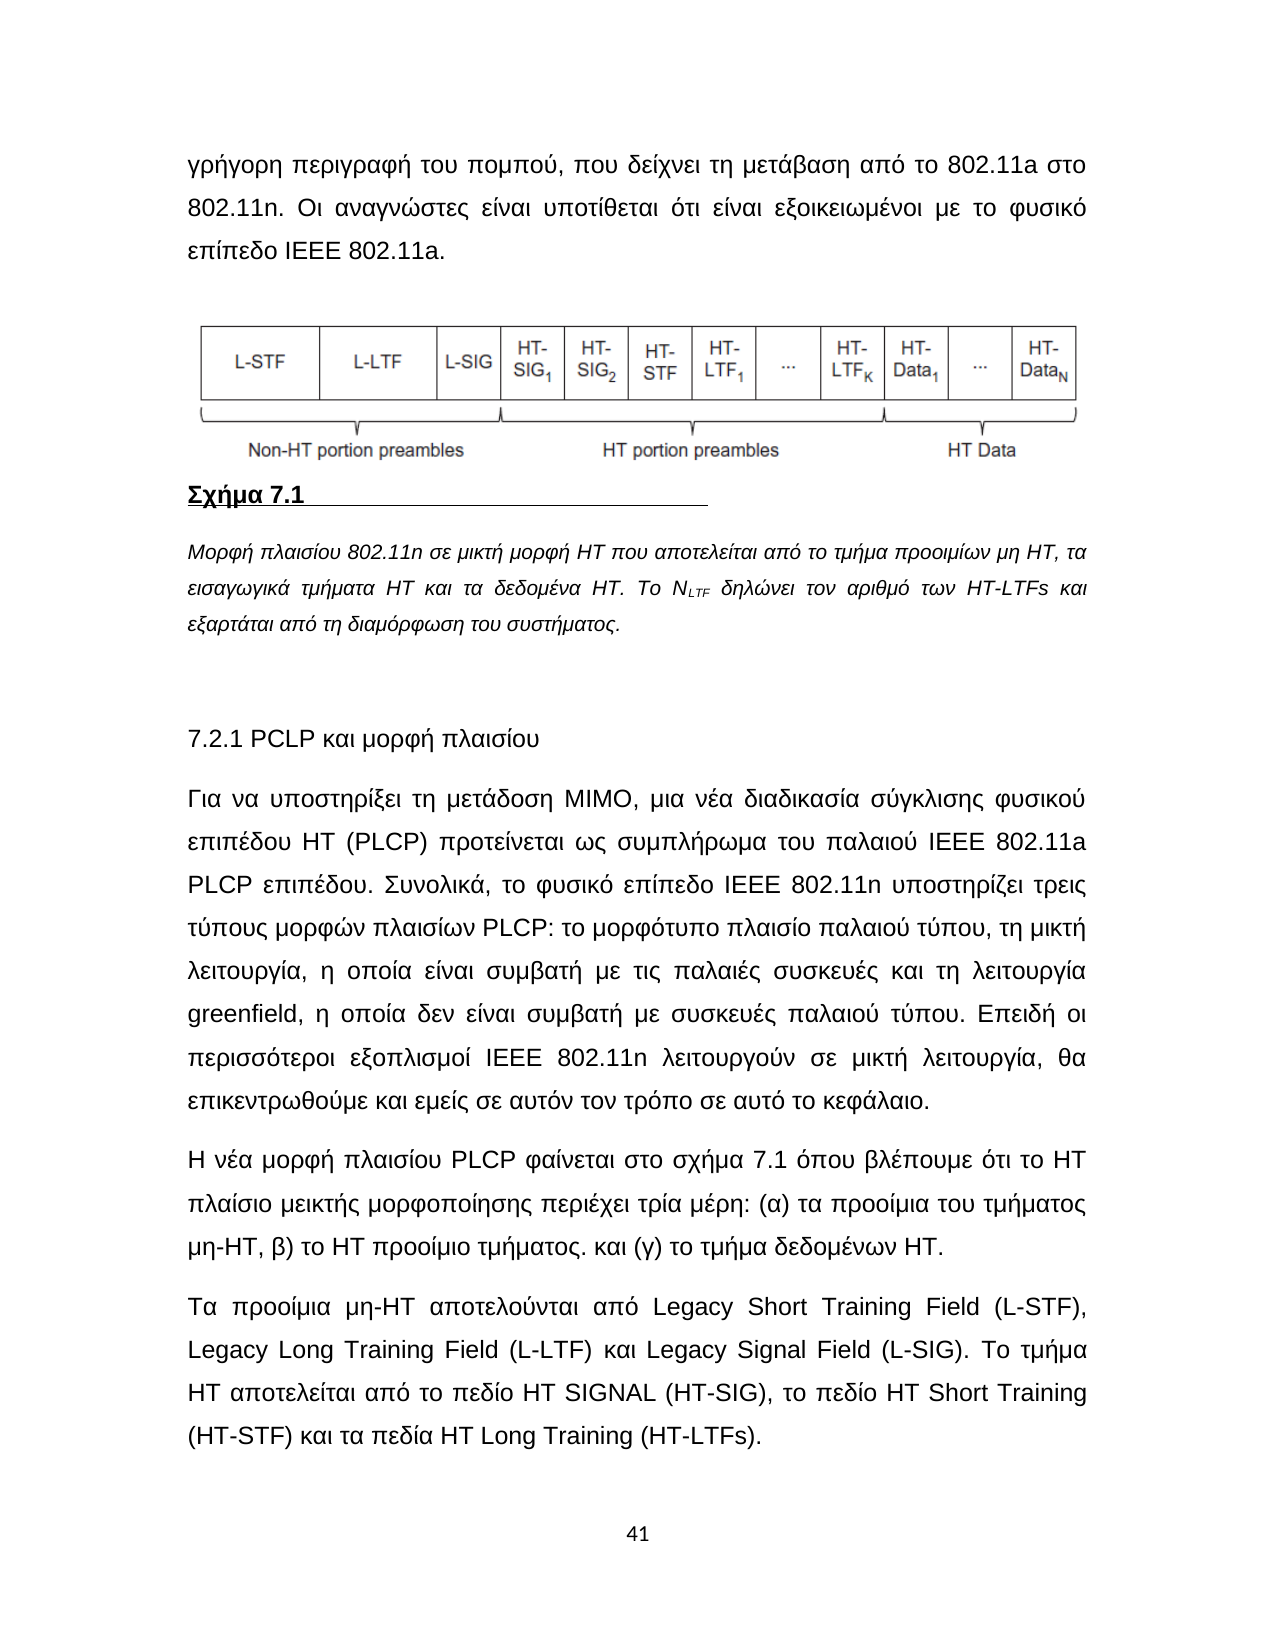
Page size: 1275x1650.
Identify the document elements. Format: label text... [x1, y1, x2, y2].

text Μορφή πλαισίου 802.11n σε μικτή μορφή HT που αποτελείται από το τμήμα προοιμίων μη HT, τα εισαγωγικά τμήματα HT και τα δεδομένα HT. Το NLTF δηλώνει τον αριθμό των HT-LTFs και εξαρτάται από τη διαμόρφωση του συστήματος. [187, 540, 1087, 636]
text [187, 150, 1087, 265]
text Τα προοίμια μη-ΗΤ αποτελούνται από Legacy Short Training Field (L-STF), Legacy Long Training Field (L-LTF) και Legacy Signal Field (L-SIG). Το τμήμα HT αποτελείται από το πεδίο HT SIGNAL (HT-SIG), το πεδίο HT Short Training (HT-STF) και τα πεδία HT Long Training (HT-LTFs). [187, 1292, 1087, 1450]
text Σχήμα 7.1 [187, 466, 1087, 509]
text 7.2.1 PCLP και μορφή πλαισίου [187, 724, 1087, 753]
text Η νέα μορφή πλαισίου PLCP φαίνεται στο σχήμα 7.1 όπου βλέπουμε ότι το HT πλαίσιο μεικτής μορφοποίησης περιέχει τρία μέρη: (α) τα προοίμια του τμήματος μη-ΗΤ, β) το HT προοίμιο τμήματος. και (γ) το τμήμα δεδομένων ΗΤ. [187, 1146, 1087, 1261]
text Για να υποστηρίξει τη μετάδοση MIMO, μια νέα διαδικασία σύγκλισης φυσικού επιπέδου ΗΤ (PLCP) προτείνεται ως συμπλήρωμα του παλαιού IEEE 802.11a PLCP επιπέδου. Συνολικά, το φυσικό επίπεδο IEEE 802.11n υποστηρίζει τρεις τύπους μορφών πλαισίων PLCP: το μορφότυπο πλαισίο παλαιού τύπου, τη μικτή λειτουργία, η οποία είναι συμβατή με τις παλαιές συσκευές και τη λειτουργία greenfield, η οποία δεν είναι συμβατή με συσκευές παλαιού τύπου. Επειδή οι περισσότεροι εξοπλισμοί IEEE 802.11n λειτουργούν σε μικτή λειτουργία, θα επικεντρωθούμε και εμείς σε αυτόν τον τρόπο σε αυτό το κεφάλαιο. [187, 784, 1087, 1114]
